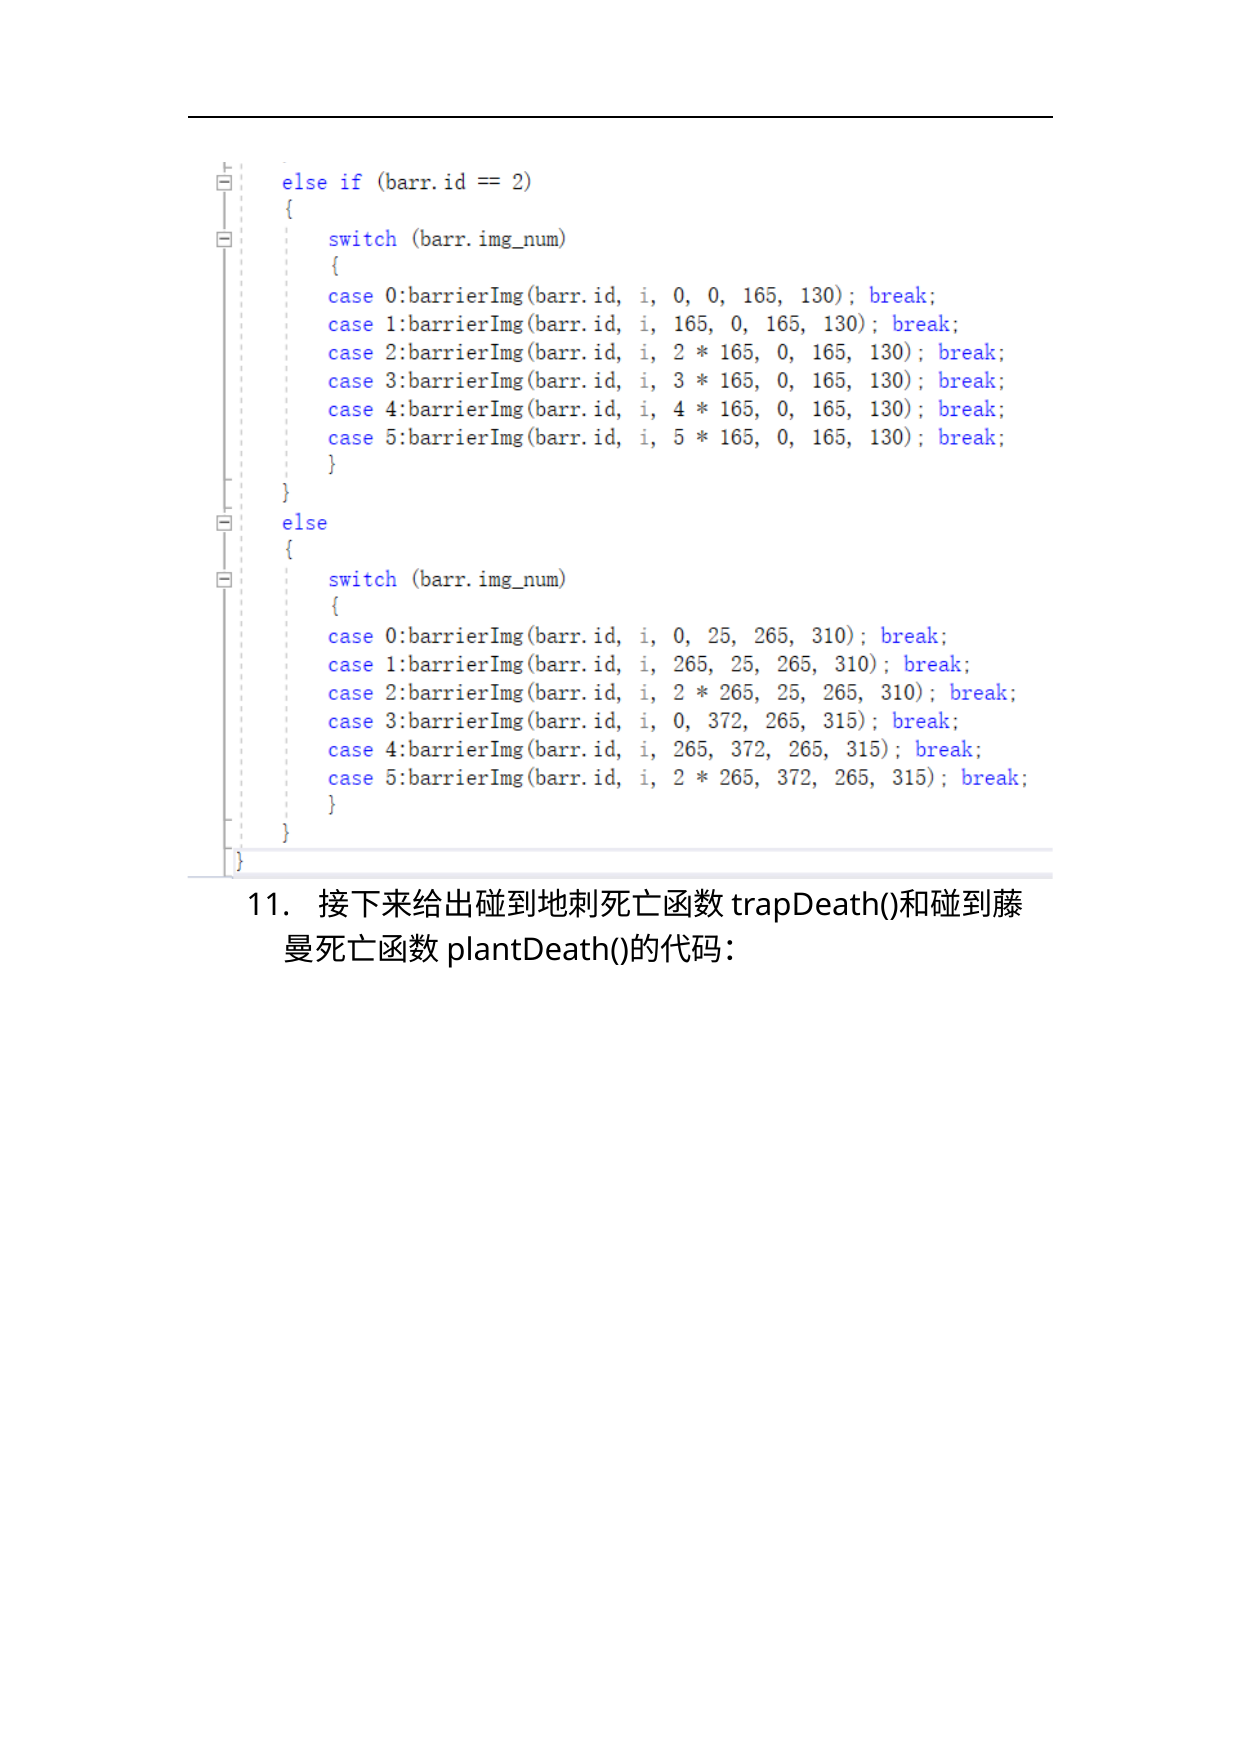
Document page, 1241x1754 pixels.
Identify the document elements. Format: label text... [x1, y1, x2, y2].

picture [187, 162, 1053, 879]
list 接下来给出碰到地刺死亡函数trapDeath()和碰到藤曼死亡函数plantDeath()的代码： [246, 879, 1053, 970]
